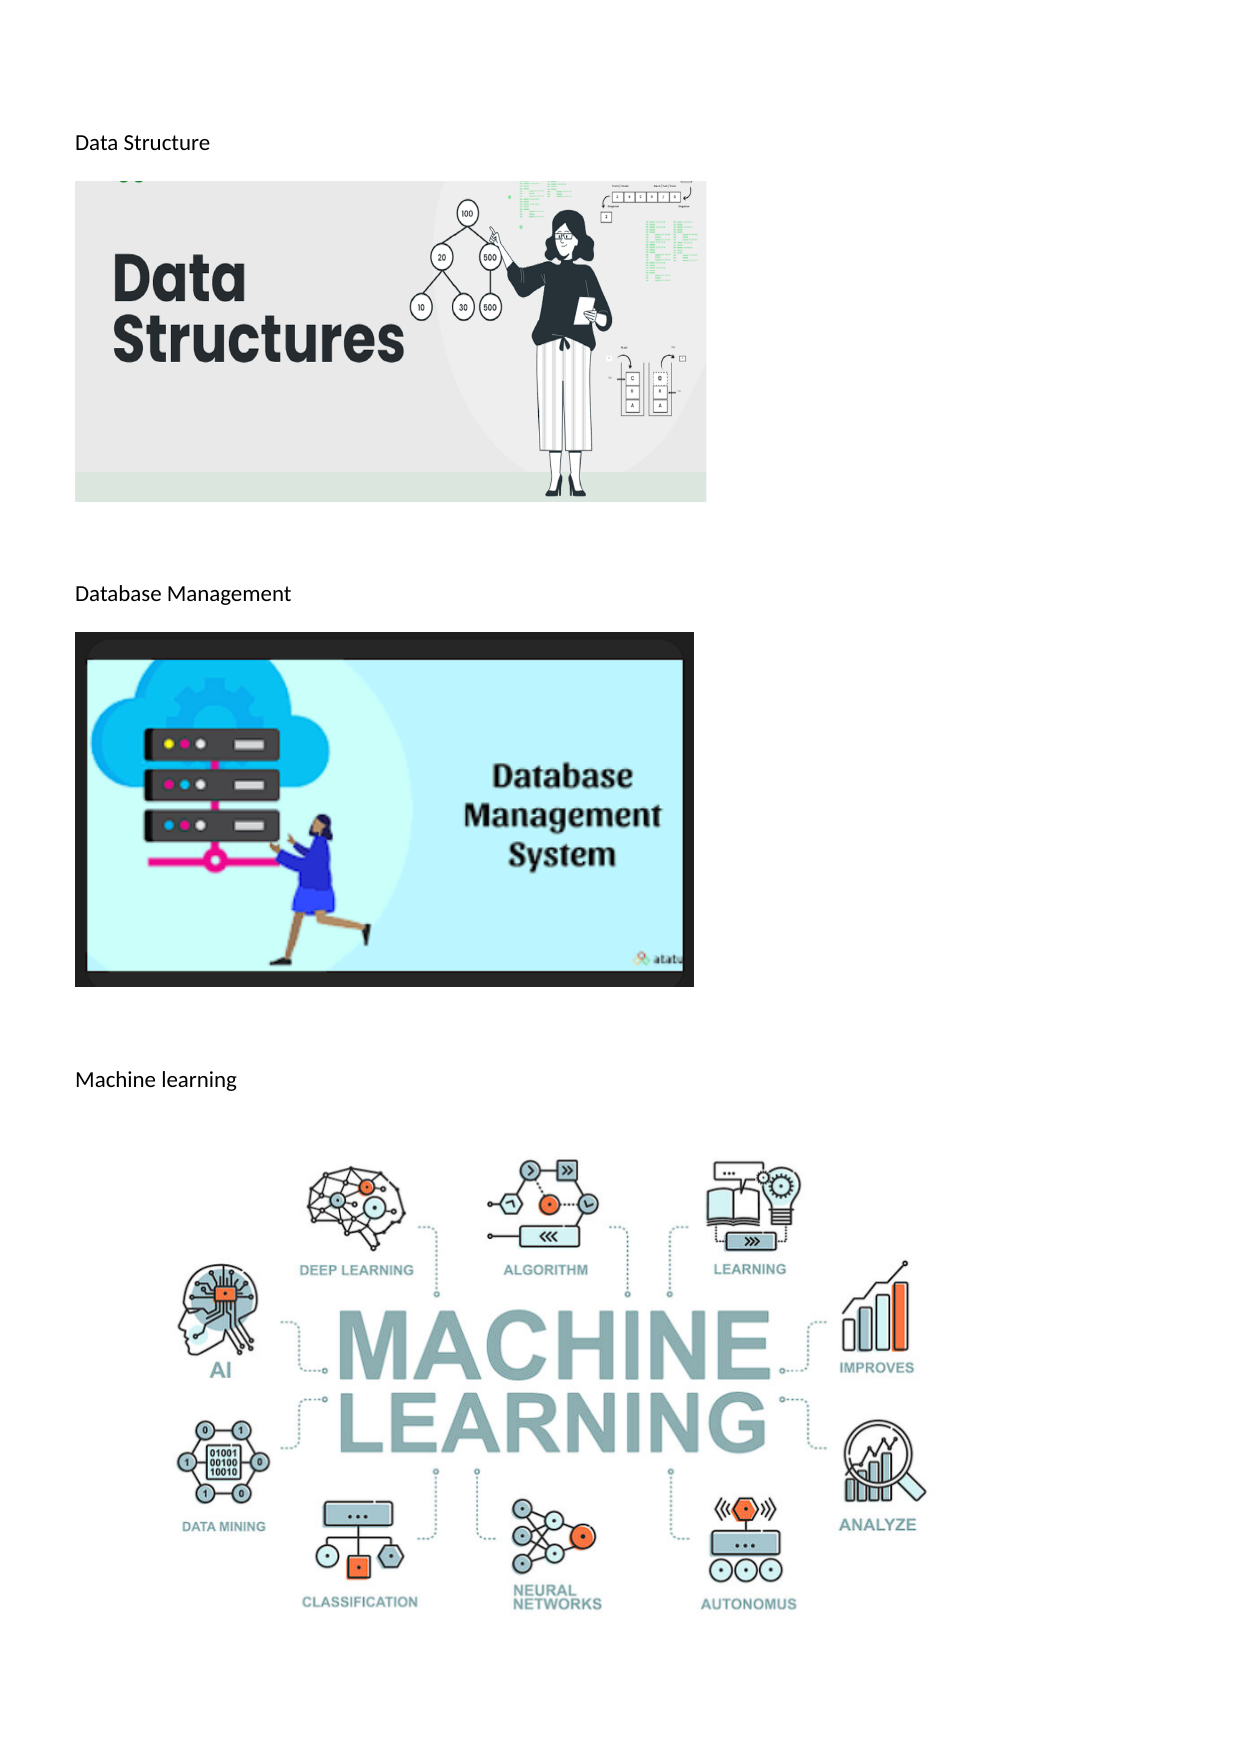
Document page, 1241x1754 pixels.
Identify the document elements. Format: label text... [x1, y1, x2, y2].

picture [75, 181, 707, 502]
picture [75, 1118, 1016, 1660]
text Data Structure [75, 128, 1165, 156]
text Database Management [75, 579, 1165, 607]
text Machine learning [75, 1065, 1165, 1093]
picture [75, 632, 694, 987]
